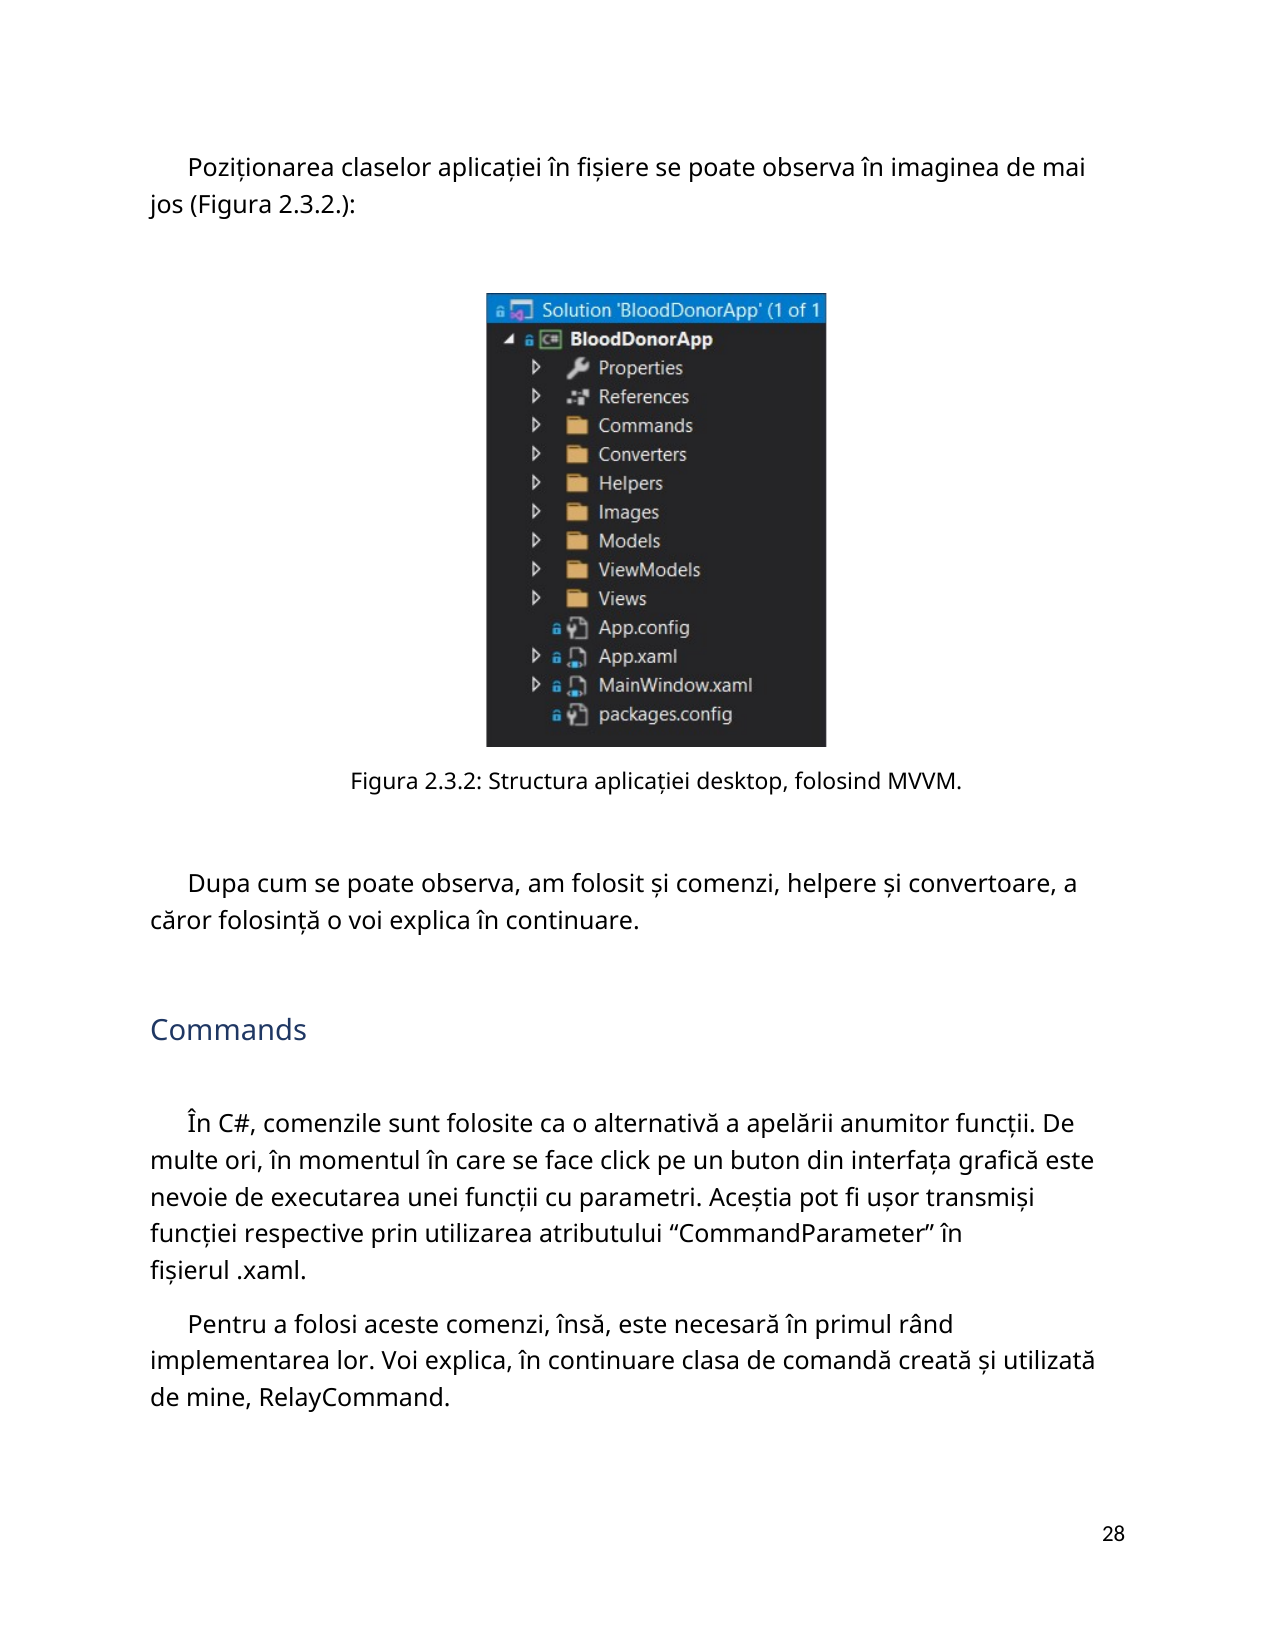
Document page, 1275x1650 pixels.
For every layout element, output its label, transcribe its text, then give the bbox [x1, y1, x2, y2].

text În C#, comenzile sunt folosite ca o alternativă a apelării anumitor funcții. De multe ori, în momentul în care se face click pe un buton din interfața grafică este nevoie de executarea unei funcții cu parametri. Aceștia pot fi ușor transmiși funcției respective prin utilizarea atributului “CommandParameter” în fișierul .xaml. [150, 1106, 1125, 1287]
text Dupa cum se poate observa, am folosit și comenzi, helpere și convertoare, a căror folosință o voi explica în continuare. [150, 866, 1125, 937]
picture [486, 293, 827, 747]
subtitle Commands [150, 1009, 1125, 1049]
text Figura 2.3.2: Structura aplicației desktop, folosind MVVM. [150, 765, 1125, 796]
text Pentru a folosi aceste comenzi, însă, este necesară în primul rând implementarea lor. Voi explica, în continuare clasa de comandă creată și utilizată de mine, RelayCommand. [150, 1306, 1125, 1414]
text Poziționarea claselor aplicației în fișiere se poate observa în imaginea de mai jos (Figura 2.3.2.): [150, 150, 1125, 221]
